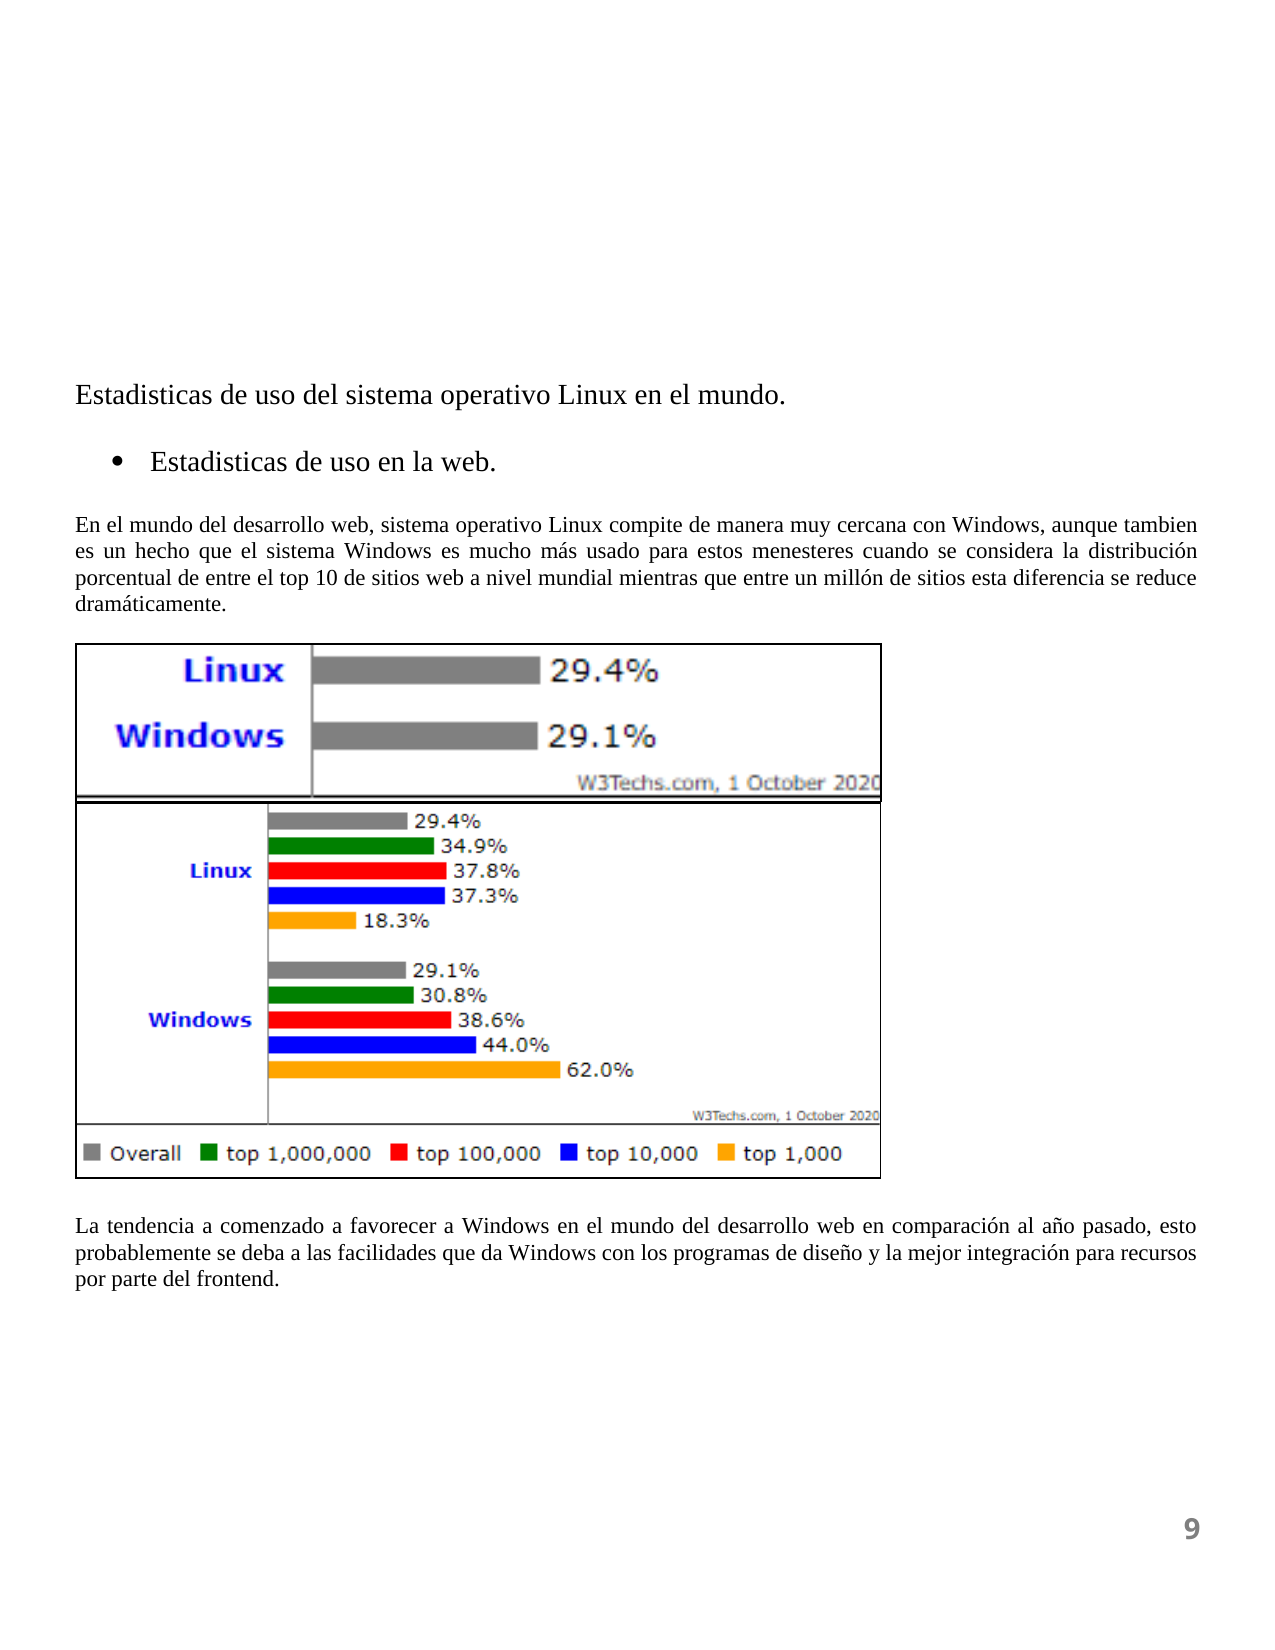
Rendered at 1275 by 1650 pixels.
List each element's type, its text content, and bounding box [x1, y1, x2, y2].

text Estadisticas de uso del sistema operativo Linux en el mundo. [75, 377, 1200, 410]
text La tendencia a comenzado a favorecer a Windows en el mundo del desarrollo web en comparación al año pasado, esto probablemente se deba a las facilidades que da Windows con los programas de diseño y la mejor integración para recursos por parte del frontend. [75, 1212, 1200, 1291]
picture [77, 804, 880, 1177]
list Estadisticas de uso en la web. [112, 444, 1200, 478]
text En el mundo del desarrollo web, sistema operativo Linux compite de manera muy cercana con Windows, aunque tambien es un hecho que el sistema Windows es mucho más usado para estos menesteres cuando se considera la distribución porcentual de entre el top 10 de sitios web a nivel mundial mientras que entre un millón de sitios esta diferencia se reduce dramáticamente. [75, 511, 1200, 617]
picture [77, 645, 880, 801]
